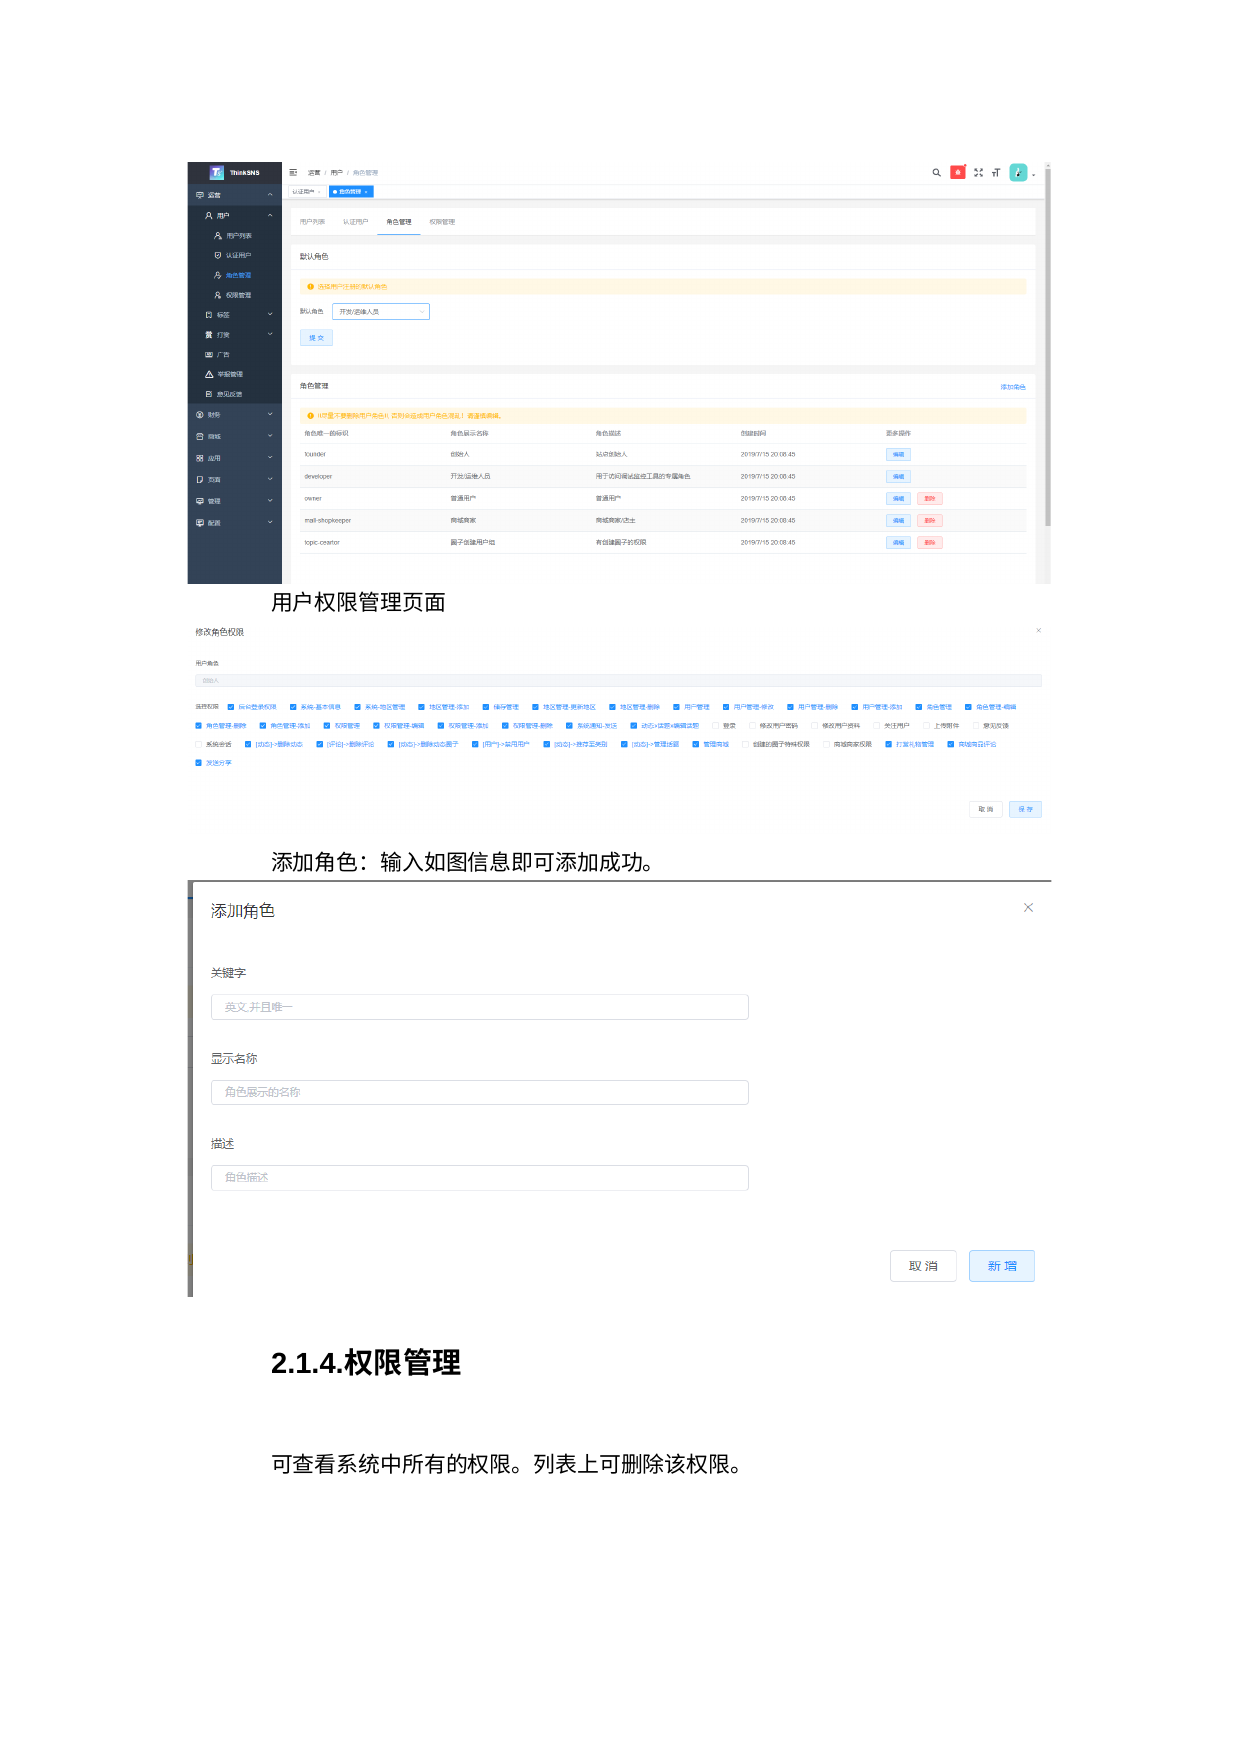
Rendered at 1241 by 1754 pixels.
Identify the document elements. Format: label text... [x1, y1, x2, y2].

picture [187, 162, 1051, 584]
picture [187, 627, 1051, 834]
list 可查看系统中所有的权限。列表上可删除该权限。 [271, 1447, 1053, 1479]
picture [187, 880, 1052, 1297]
subtitle 权限管理 [271, 1329, 1053, 1394]
list 用户权限管理页面 [271, 584, 1053, 617]
list 添加角色：输入如图信息即可添加成功。 [271, 844, 1053, 877]
